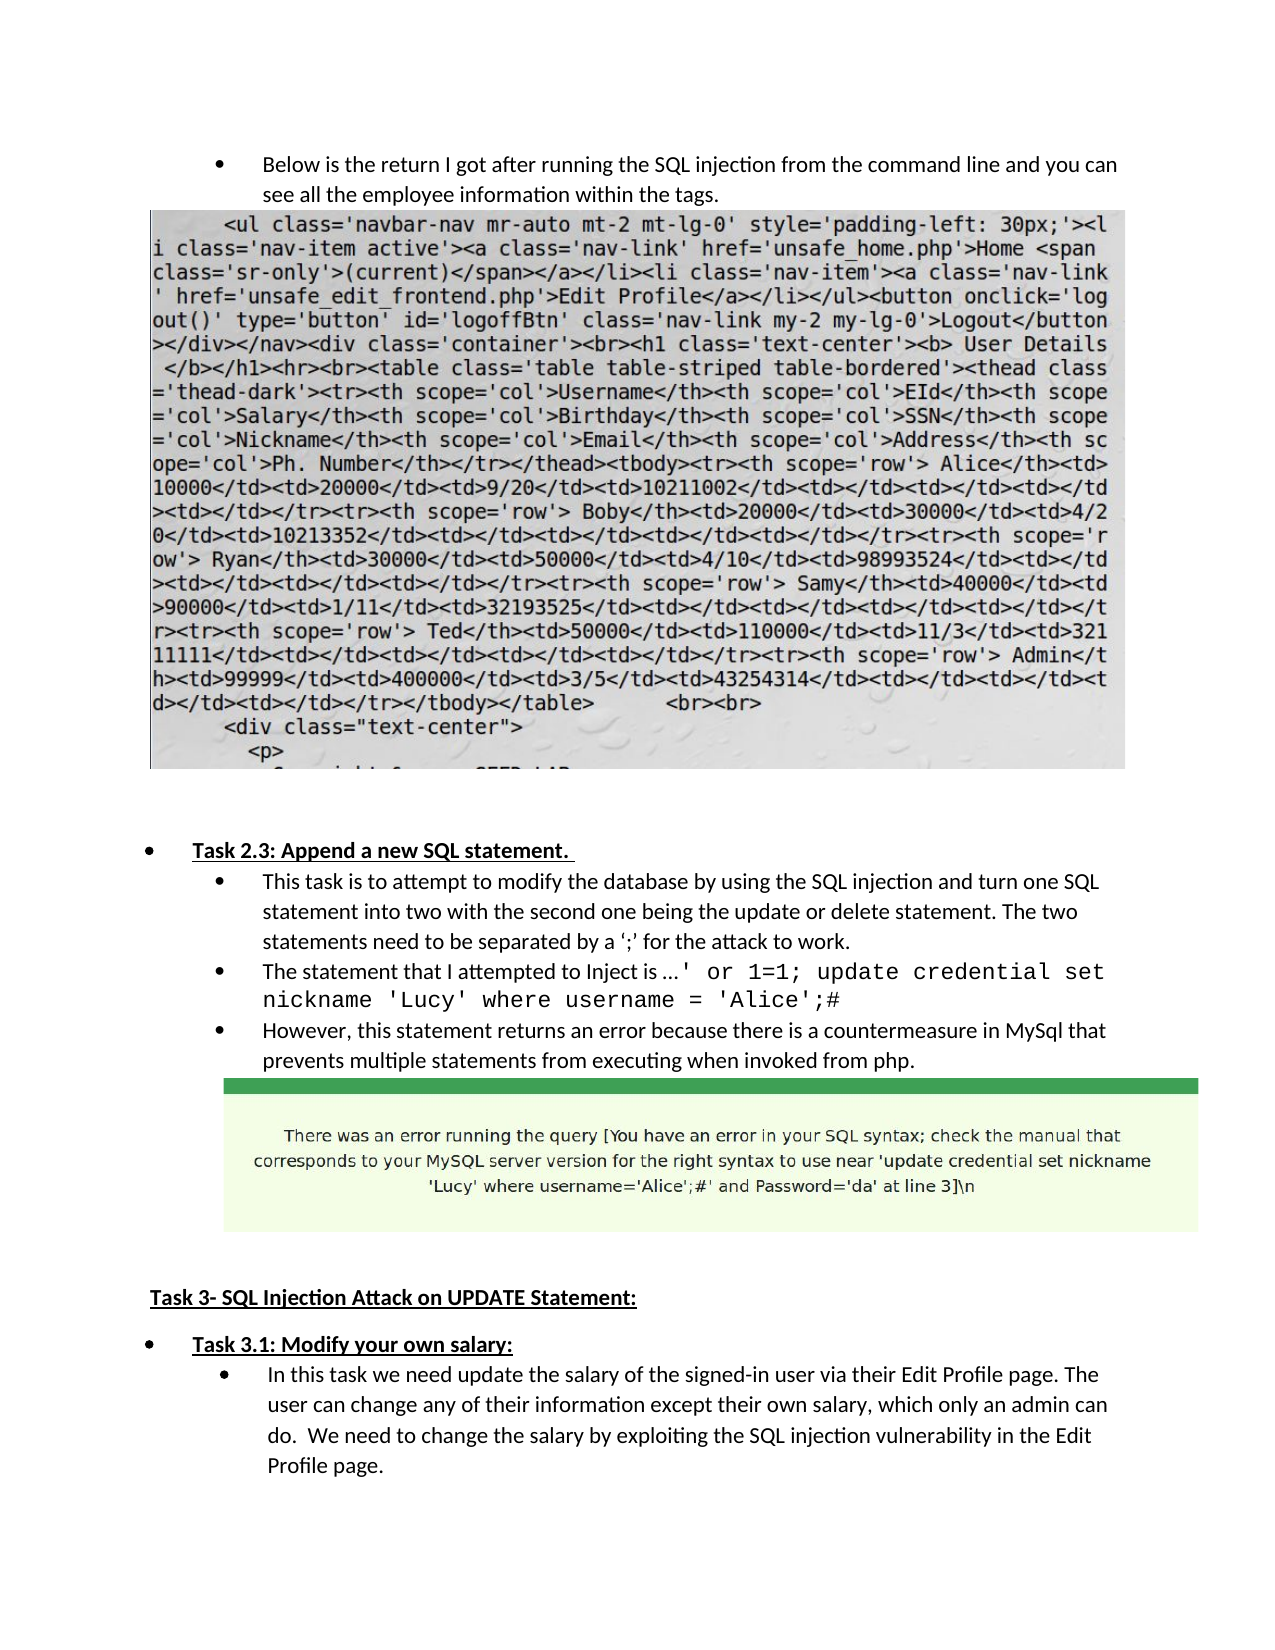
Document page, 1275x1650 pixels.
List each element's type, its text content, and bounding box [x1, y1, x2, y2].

list However, this statement returns an error because there is a countermeasure in MySql that prevents multiple statements from executing when invoked from php. [225, 1016, 1125, 1075]
list Task 3.1: Modify your own salary: [155, 1330, 1125, 1358]
text Task 3- SQL Injection Attack on UPDATE Statement: [150, 1283, 1125, 1311]
list Below is the return I got after running the SQL injection from the command line and you can see all the employee information within the tags. [225, 150, 1125, 208]
list Task 2.3: Append a new SQL statement. [155, 837, 1125, 864]
list This task is to attempt to modify the database by using the SQL injection and turn one SQL statement into two with the second one being the update or delete statement. The two statements need to be separated by a ‘;’ for the attack to work. [225, 867, 1125, 955]
list In this task we need update the salary of the signed-in user via their Edit Profile page. The user can change any of their information except their own salary, which only an admin can do. We need to change the salary by exploiting the SQL injection vulnerability in the Edit Profile page. [230, 1360, 1125, 1479]
list The statement that I attempted to Inject is …' or 1=1; update credential set nickname 'Lucy' where username = 'Alice';# [225, 957, 1125, 1014]
picture [223, 1078, 1199, 1232]
picture [150, 210, 1125, 769]
